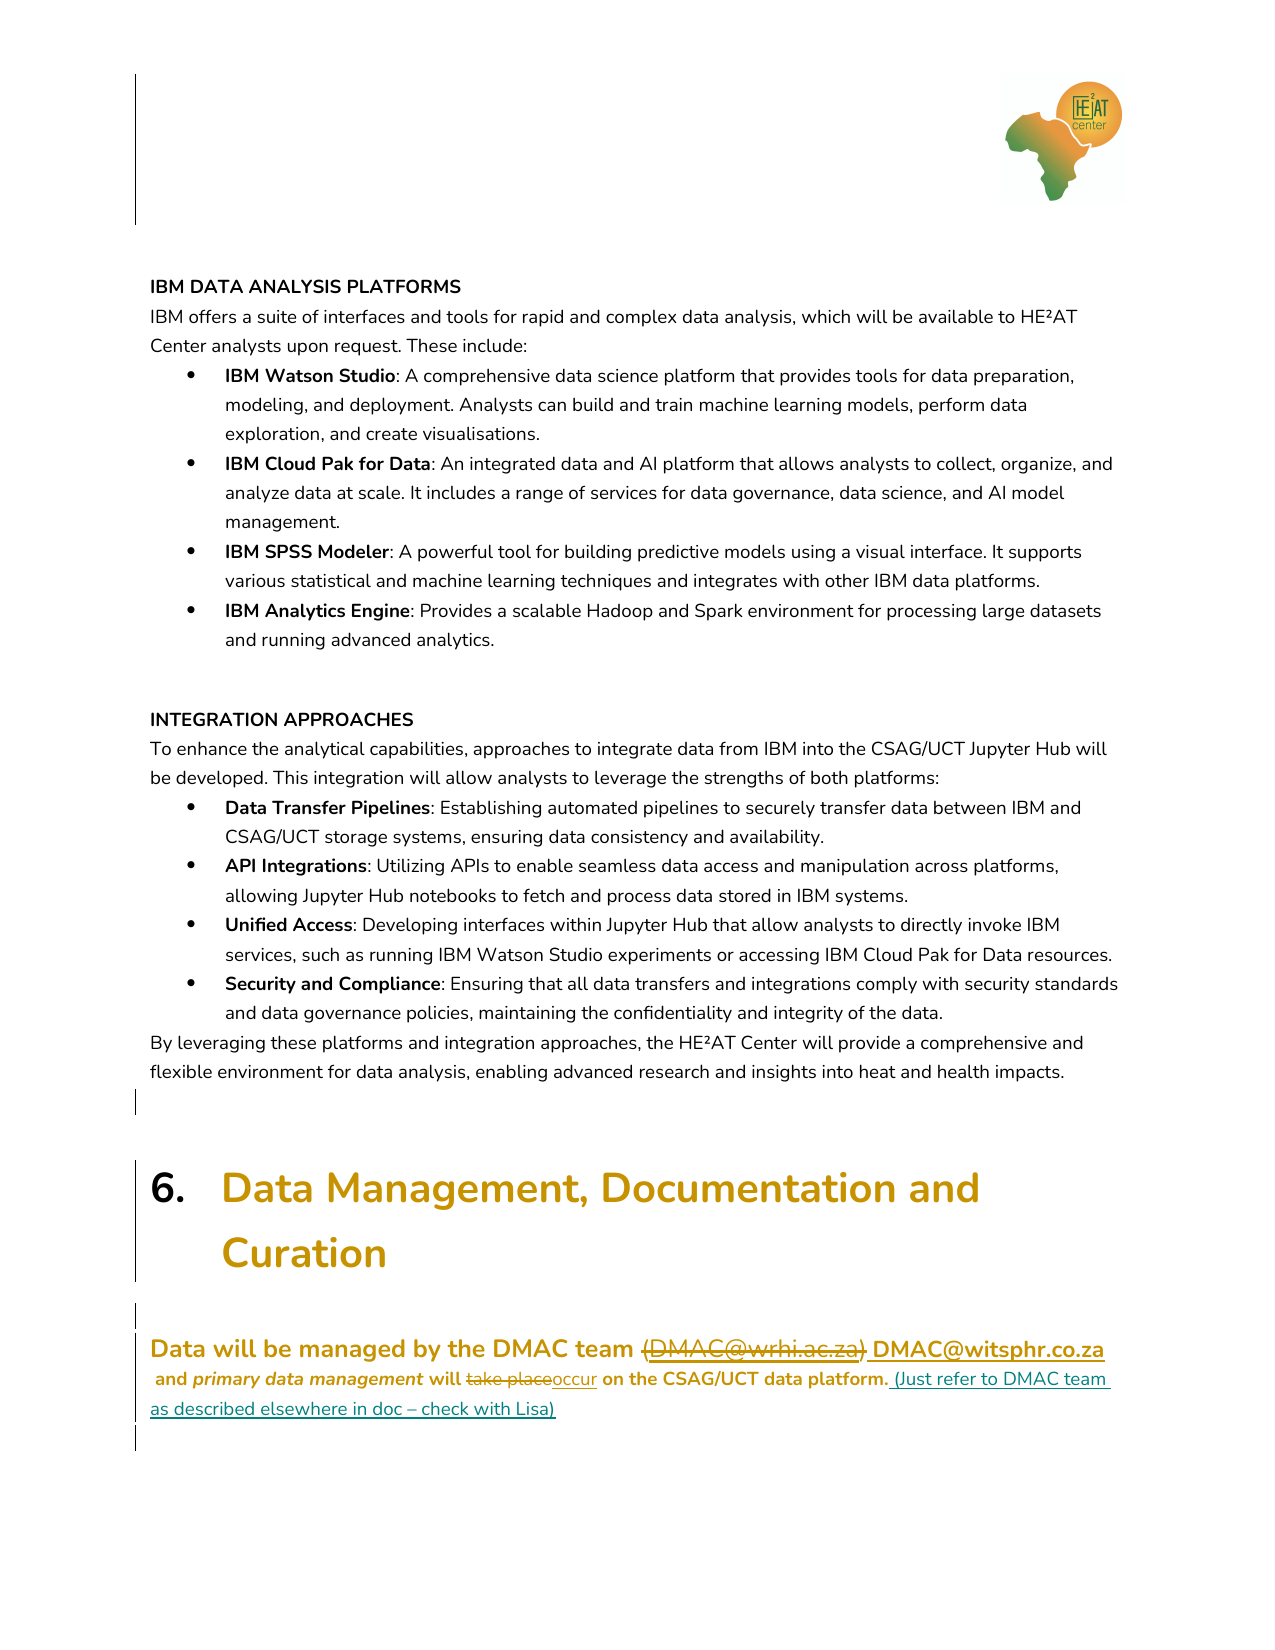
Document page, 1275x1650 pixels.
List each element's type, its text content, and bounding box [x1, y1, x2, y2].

list Security and Compliance: Ensuring that all data transfers and integrations comply with security standards and data governance policies, maintaining the confidentiality and integrity of the data. [187, 971, 1125, 1026]
text To enhance the analytical capabilities, approaches to integrate data from IBM into the CSAG/UCT Jupyter Hub will be developed. This integration will allow analysts to leverage the strengths of both platforms: [150, 736, 1125, 791]
list IBM SPSS Modeler: A powerful tool for building predictive models using a visual interface. It supports various statistical and machine learning techniques and integrates with other IBM data platforms. [187, 539, 1125, 594]
list IBM Cloud Pak for Data: An integrated data and AI platform that allows analysts to collect, organize, and analyze data at scale. It includes a range of services for data governance, data science, and AI model management. [187, 451, 1125, 536]
picture [1000, 73, 1125, 204]
list IBM Watson Studio: A comprehensive data science platform that provides tools for data preparation, modeling, and deployment. Analysts can build and train machine learning models, perform data exploration, and create visualisations. [187, 363, 1125, 447]
list IBM Analytics Engine: Provides a scalable Hadoop and Spark environment for processing large datasets and running advanced analytics. [187, 598, 1125, 653]
text IBM offers a suite of interfaces and tools for rapid and complex data analysis, which will be available to HE²AT Center analysts upon request. These include: [150, 304, 1125, 359]
list Unified Access: Developing interfaces within Jupyter Hub that allow analysts to directly invoke IBM services, such as running IBM Watson Studio experiments or accessing IBM Cloud Pak for Data resources. [187, 913, 1125, 968]
subtitle IBM Data Analysis Platforms [150, 275, 1125, 301]
list API Integrations: Utilizing APIs to enable seamless data access and manipulation across platforms, allowing Jupyter Hub notebooks to fetch and process data stored in IBM systems. [187, 854, 1125, 909]
text and primary data management will on the CSAG/UCT data platform. [150, 1367, 1125, 1422]
list Data Transfer Pipelines: Establishing automated pipelines to securely transfer data between IBM and CSAG/UCT storage systems, ensuring data consistency and availability. [187, 795, 1125, 850]
subtitle Data Management, Documentation and Curation [150, 1160, 1125, 1282]
subtitle Integration Approaches [150, 707, 1125, 733]
text Data will be managed by the DMAC team [150, 1332, 1125, 1367]
text By leveraging these platforms and integration approaches, the HE²AT Center will provide a comprehensive and flexible environment for data analysis, enabling advanced research and insights into heat and health impacts. [150, 1030, 1125, 1085]
